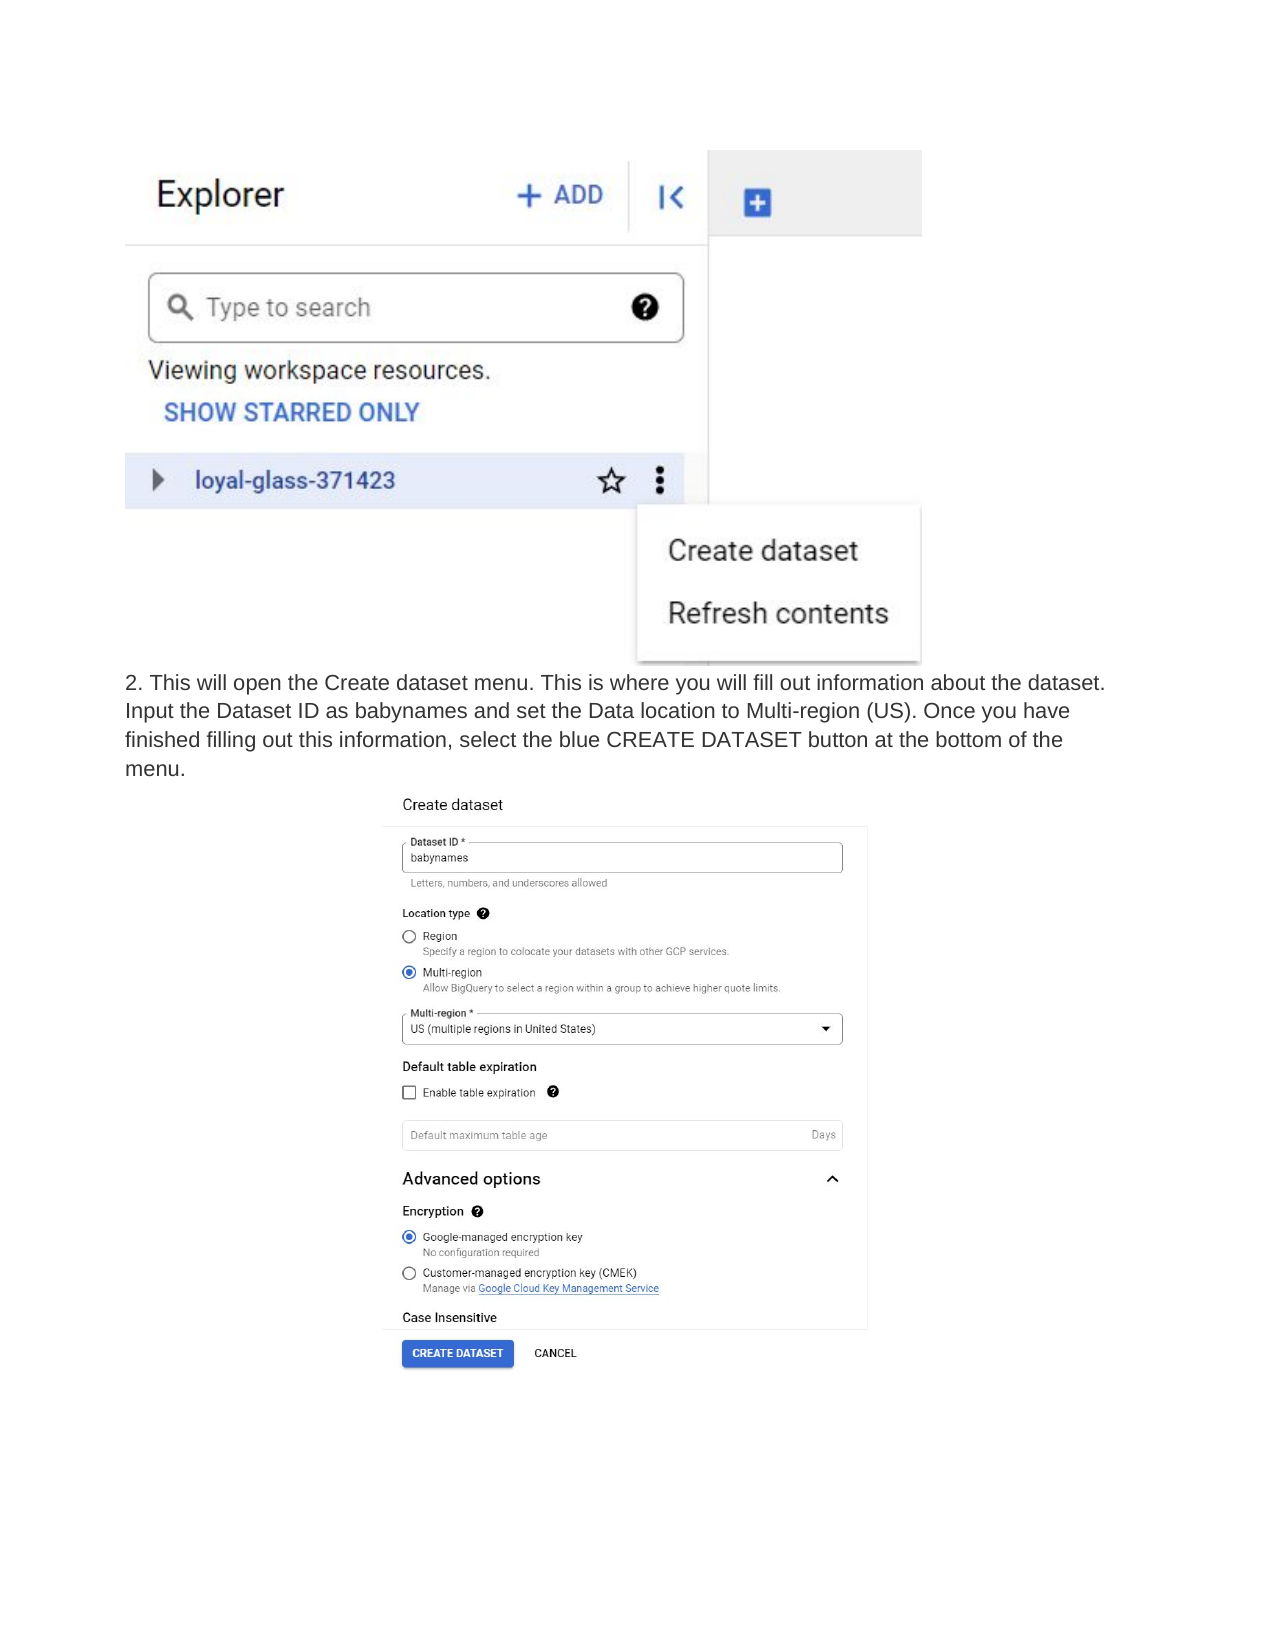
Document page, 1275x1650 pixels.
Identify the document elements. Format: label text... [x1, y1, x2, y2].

picture [125, 150, 922, 666]
text 2. This will open the Create dataset menu. This is where you will fill out information about the dataset. Input the Dataset ID as babynames and set the Data location to Multi-region (US). Once you have finished filling out this information, select the blue CREATE DATASET button at the bottom of the menu. [125, 669, 1125, 782]
picture [382, 785, 868, 1376]
